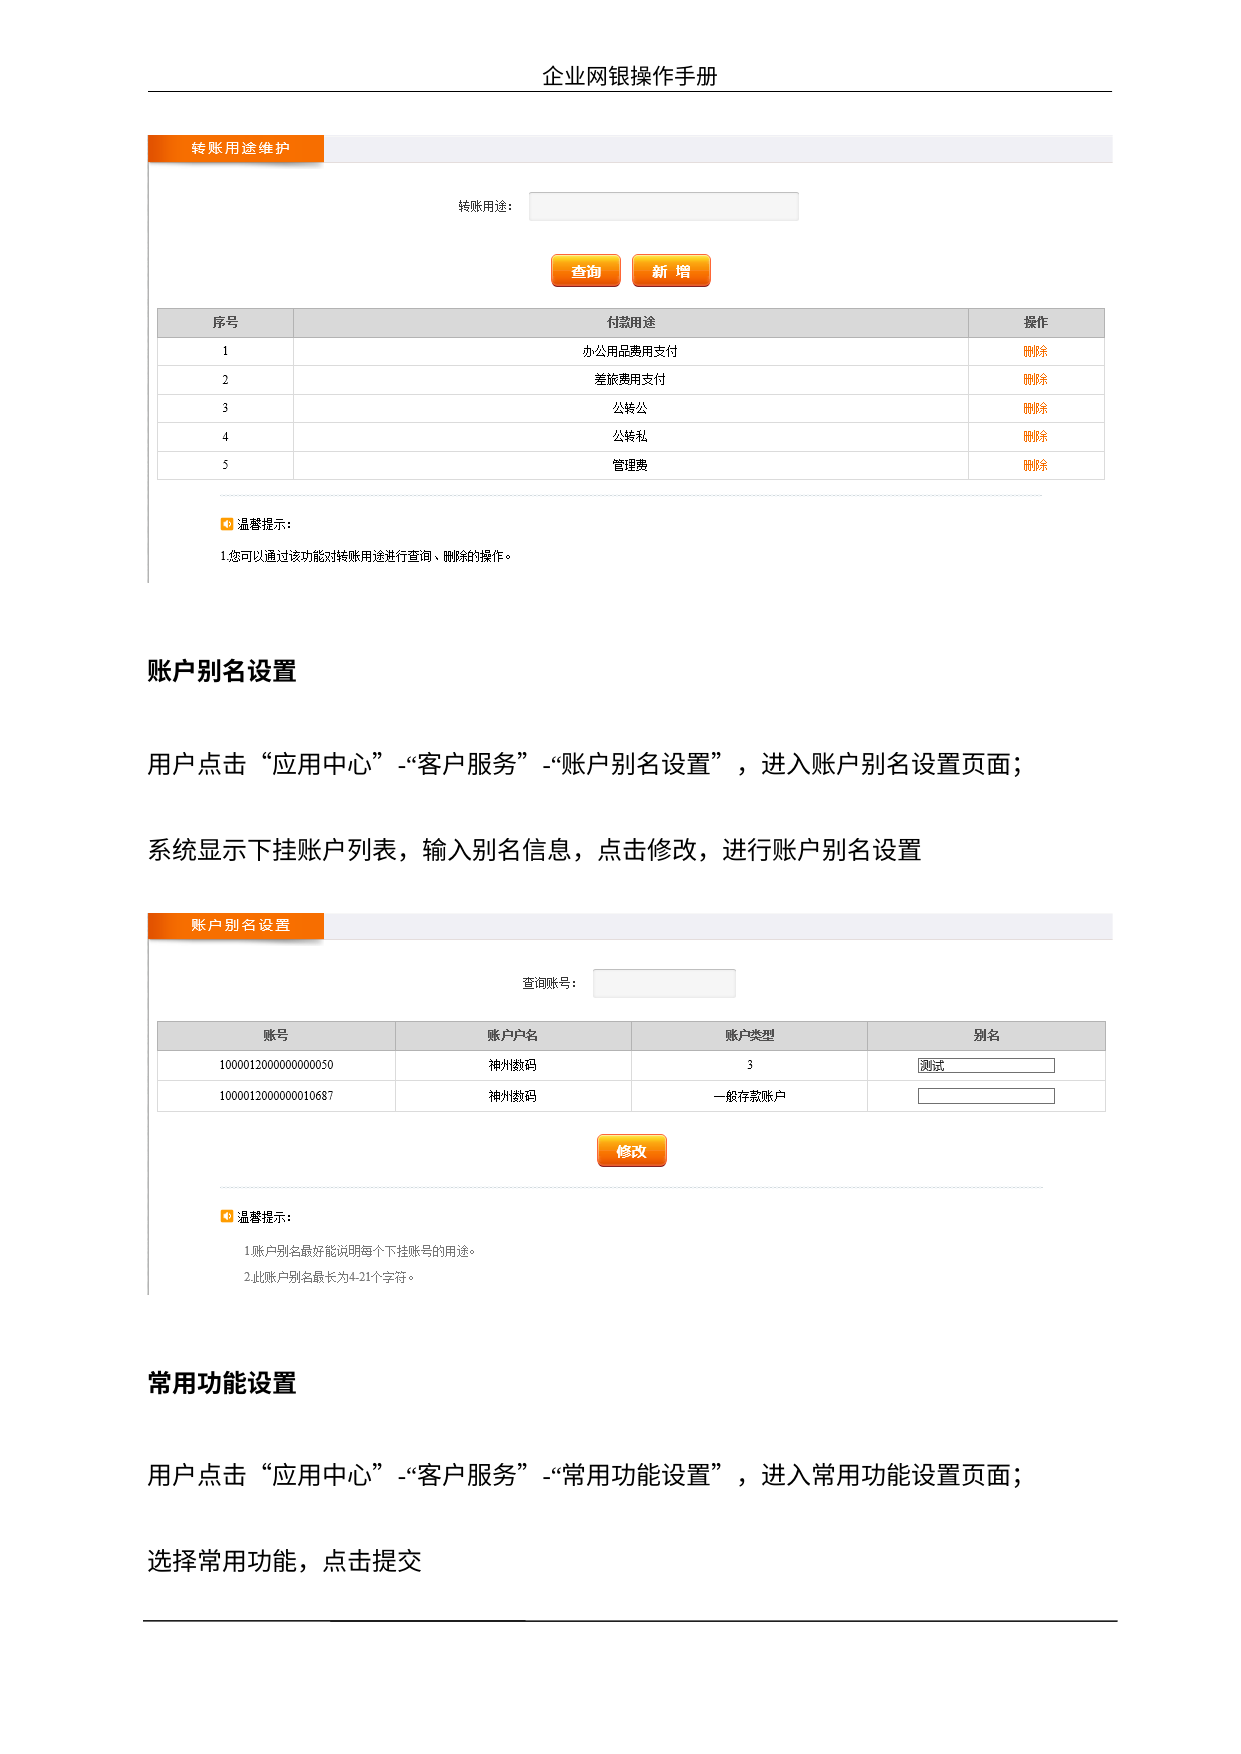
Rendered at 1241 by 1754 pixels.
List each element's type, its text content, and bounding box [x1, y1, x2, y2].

subtitle 账户别名设置 [148, 636, 1112, 704]
text 用户点击“应用中心”-“客户服务”-“账户别名设置”，进入账户别名设置页面； [148, 728, 1112, 796]
text 用户点击“应用中心”-“客户服务”-“常用功能设置”，进入常用功能设置页面； [148, 1439, 1112, 1507]
text 系统显示下挂账户列表，输入别名信息，点击修改，进行账户别名设置 [148, 814, 1112, 882]
text 选择常用功能，点击提交 [148, 1526, 1112, 1593]
picture [147, 913, 1113, 1295]
picture [147, 135, 1113, 583]
subtitle 常用功能设置 [148, 1347, 1112, 1415]
